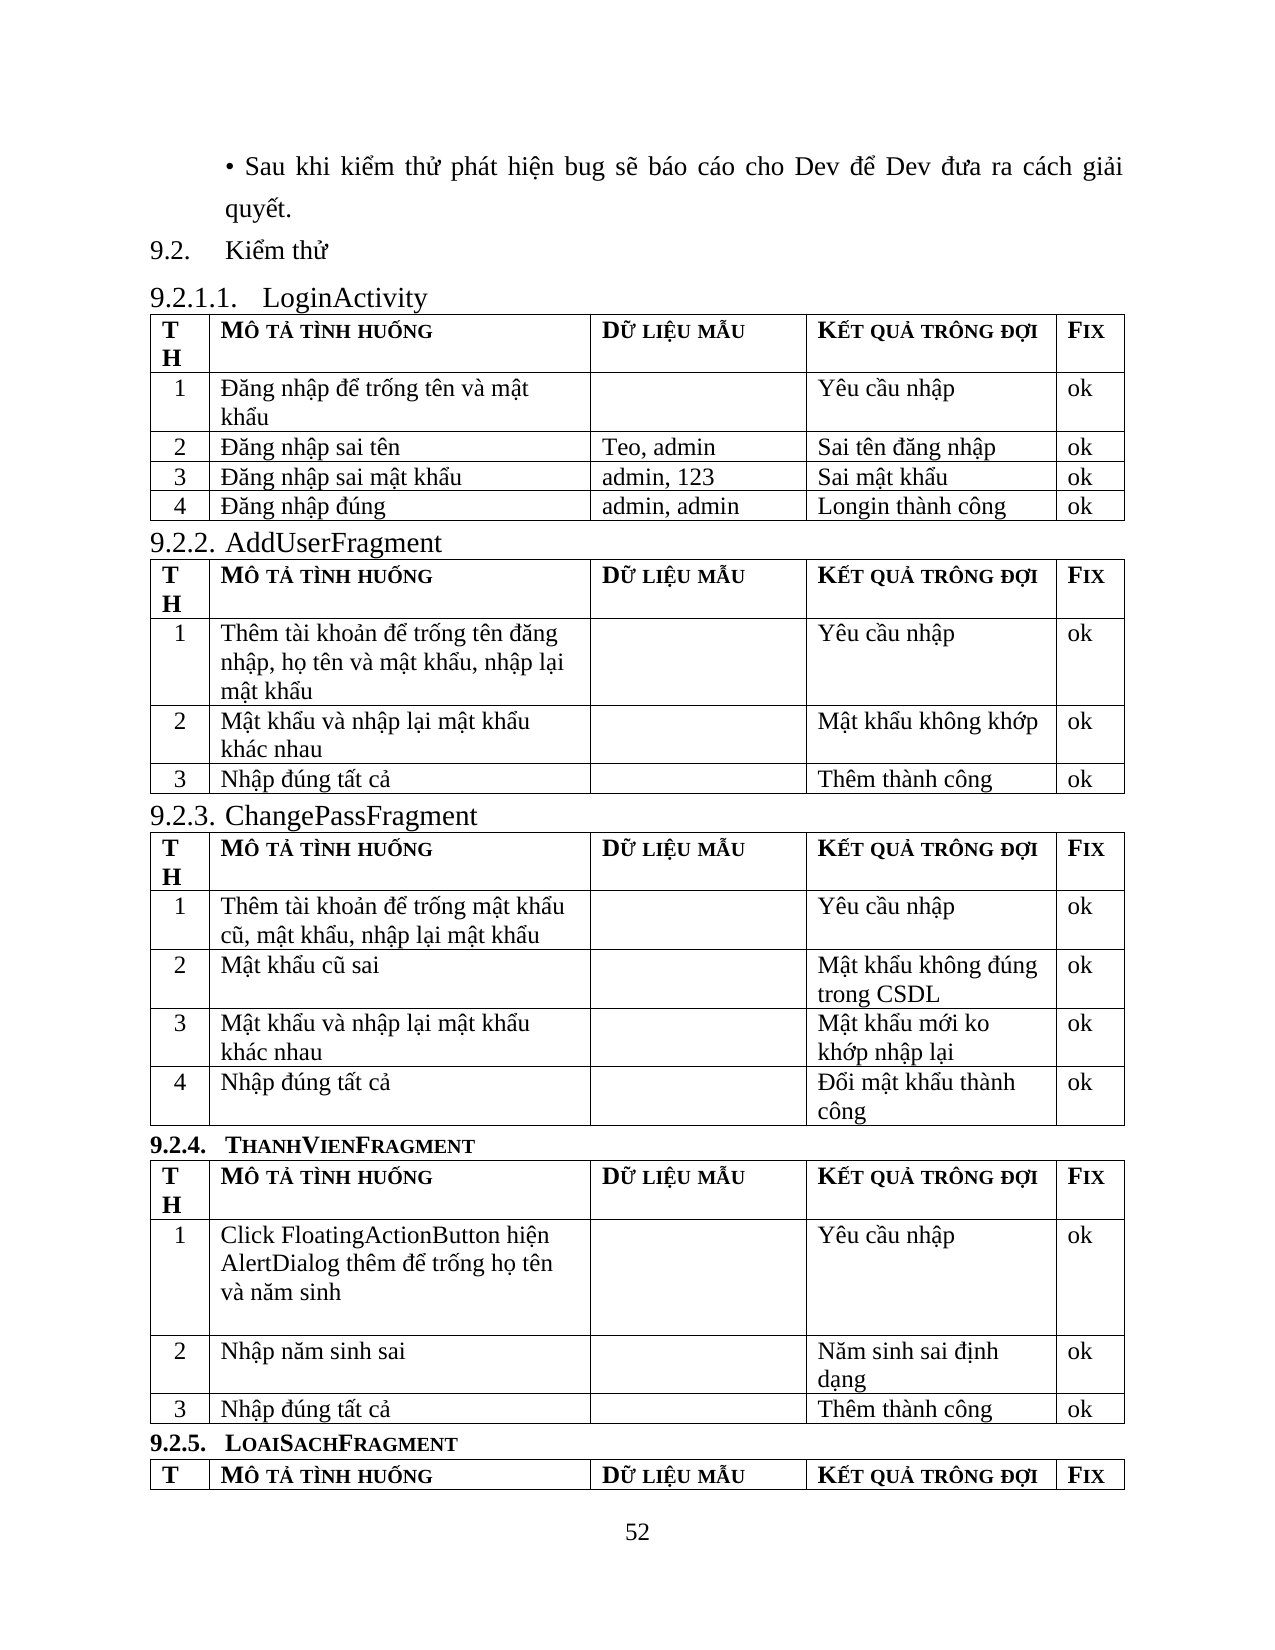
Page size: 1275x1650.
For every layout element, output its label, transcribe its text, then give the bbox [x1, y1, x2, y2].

table_header Mô tả tình huống [210, 841, 590, 899]
table_cell Thêm tài khoản để trống tên đăng nhập, họ tên và mật khẩu, nhập lại mật khẩu [210, 627, 590, 713]
table_cell Sai tên đăng nhập [807, 440, 1056, 469]
table_cell Nhập đúng tất cả [210, 1403, 590, 1431]
table_cell 2 [151, 714, 209, 772]
table_cell 4 [151, 1075, 209, 1133]
table_cell 4 [151, 500, 209, 528]
table_cell 3 [151, 1403, 209, 1431]
table_header Dữ liệu mẫu [591, 1170, 806, 1227]
table_cell [591, 714, 806, 772]
table_cell Mật khẩu không đúng trong CSDL [807, 958, 1056, 1016]
table_cell Nhập năm sinh sai [210, 1344, 590, 1402]
table_header Fix [1057, 841, 1124, 899]
table_cell [591, 1228, 806, 1343]
subtitle LoginActivity [150, 288, 1125, 322]
table_cell Nhập đúng tất cả [210, 773, 590, 801]
table_cell Thêm tài khoản để trống mật khẩu cũ, mật khẩu, nhập lại mật khẩu [210, 900, 590, 957]
table_cell Longin thành công [807, 500, 1056, 528]
table_header Mô tả tình huống [210, 1468, 590, 1497]
table_header Kết quả trông đợi [807, 568, 1056, 626]
table_cell Mật khẩu mới ko khớp nhập lại [807, 1017, 1056, 1074]
table_cell [591, 627, 806, 713]
table_header Fix [1057, 323, 1124, 381]
table_cell 2 [151, 440, 209, 469]
table_cell [591, 958, 806, 1016]
table_cell Đổi mật khẩu thành công [807, 1075, 1056, 1133]
table_header TH [151, 1468, 209, 1497]
table_header TH [151, 323, 209, 381]
table_cell Đăng nhập để trống tên và mật khẩu [210, 382, 590, 439]
table_cell Đăng nhập sai mật khẩu [210, 470, 590, 499]
table_header Dữ liệu mẫu [591, 1468, 806, 1497]
table_cell ok [1057, 500, 1124, 528]
table_header Kết quả trông đợi [807, 841, 1056, 899]
table_header Mô tả tình huống [210, 568, 590, 626]
table_cell Yêu cầu nhập [807, 1228, 1056, 1343]
table_cell Yêu cầu nhập [807, 900, 1056, 957]
table_cell [591, 900, 806, 957]
table_header TH [151, 1170, 209, 1227]
table_cell ok [1057, 440, 1124, 469]
table_cell Mật khẩu cũ sai [210, 958, 590, 1016]
table_cell ok [1057, 714, 1124, 772]
table_cell [591, 1017, 806, 1074]
table_cell [591, 382, 806, 439]
table_header TH [151, 568, 209, 626]
table_header Kết quả trông đợi [807, 1170, 1056, 1227]
table_header Kết quả trông đợi [807, 323, 1056, 381]
table_cell [591, 773, 806, 801]
table_header Mô tả tình huống [210, 1170, 590, 1227]
table_cell 1 [151, 627, 209, 713]
list LoaiSachFragment [150, 1437, 1125, 1465]
table_cell 1 [151, 382, 209, 439]
table_cell 1 [151, 900, 209, 957]
table_cell [591, 1075, 806, 1133]
table_cell ok [1057, 627, 1124, 713]
table_cell [591, 1344, 806, 1402]
list ThanhVienFragment [150, 1138, 1125, 1167]
table_cell ok [1057, 1403, 1124, 1431]
table_cell admin, 123 [591, 470, 806, 499]
table_header TH [151, 841, 209, 899]
table_cell 1 [151, 1228, 209, 1343]
table_header Fix [1057, 1468, 1124, 1497]
table_cell ok [1057, 958, 1124, 1016]
table_header Dữ liệu mẫu [591, 323, 806, 381]
table_header Dữ liệu mẫu [591, 841, 806, 899]
table_cell Teo, admin [591, 440, 806, 469]
subtitle AddUserFragment [150, 534, 1125, 567]
table_cell Năm sinh sai định dạng [807, 1344, 1056, 1402]
table_header Mô tả tình huống [210, 323, 590, 381]
table_cell 2 [151, 1344, 209, 1402]
list • Sau khi kiểm thử phát hiện bug sẽ báo cáo cho Dev để Dev đưa ra cách giải quyết. [225, 150, 1125, 223]
table_cell Thêm thành công [807, 773, 1056, 801]
table_cell Mật khẩu không khớp [807, 714, 1056, 772]
table_cell Mật khẩu và nhập lại mật khẩu khác nhau [210, 714, 590, 772]
table_cell ok [1057, 1017, 1124, 1074]
table_cell Đăng nhập sai tên [210, 440, 590, 469]
table_cell ok [1057, 900, 1124, 957]
table_cell 3 [151, 1017, 209, 1074]
table_cell ok [1057, 1344, 1124, 1402]
table_cell Nhập đúng tất cả [210, 1075, 590, 1133]
table_cell ok [1057, 773, 1124, 801]
table_cell Sai mật khẩu [807, 470, 1056, 499]
table_cell 3 [151, 470, 209, 499]
table_cell Yêu cầu nhập [807, 627, 1056, 713]
table_header Dữ liệu mẫu [591, 568, 806, 626]
table_cell Yêu cầu nhập [807, 382, 1056, 439]
table_header Fix [1057, 568, 1124, 626]
table_cell ok [1057, 382, 1124, 439]
table_cell admin, admin [591, 500, 806, 528]
table_cell ok [1057, 1075, 1124, 1133]
table_header Kết quả trông đợi [807, 1468, 1056, 1497]
table_cell Click FloatingActionButton hiện AlertDialog thêm để trống họ tên và năm sinh [210, 1228, 590, 1343]
table_cell Mật khẩu và nhập lại mật khẩu khác nhau [210, 1017, 590, 1074]
table_cell ok [1057, 1228, 1124, 1343]
table_cell Thêm thành công [807, 1403, 1056, 1431]
table_cell 2 [151, 958, 209, 1016]
table_cell ok [1057, 470, 1124, 499]
list Kiểm thử [150, 234, 1125, 265]
subtitle ChangePassFragment [150, 807, 1125, 840]
table_cell Đăng nhập đúng [210, 500, 590, 528]
table_cell 3 [151, 773, 209, 801]
table_header Fix [1057, 1170, 1124, 1227]
table_cell [591, 1403, 806, 1431]
